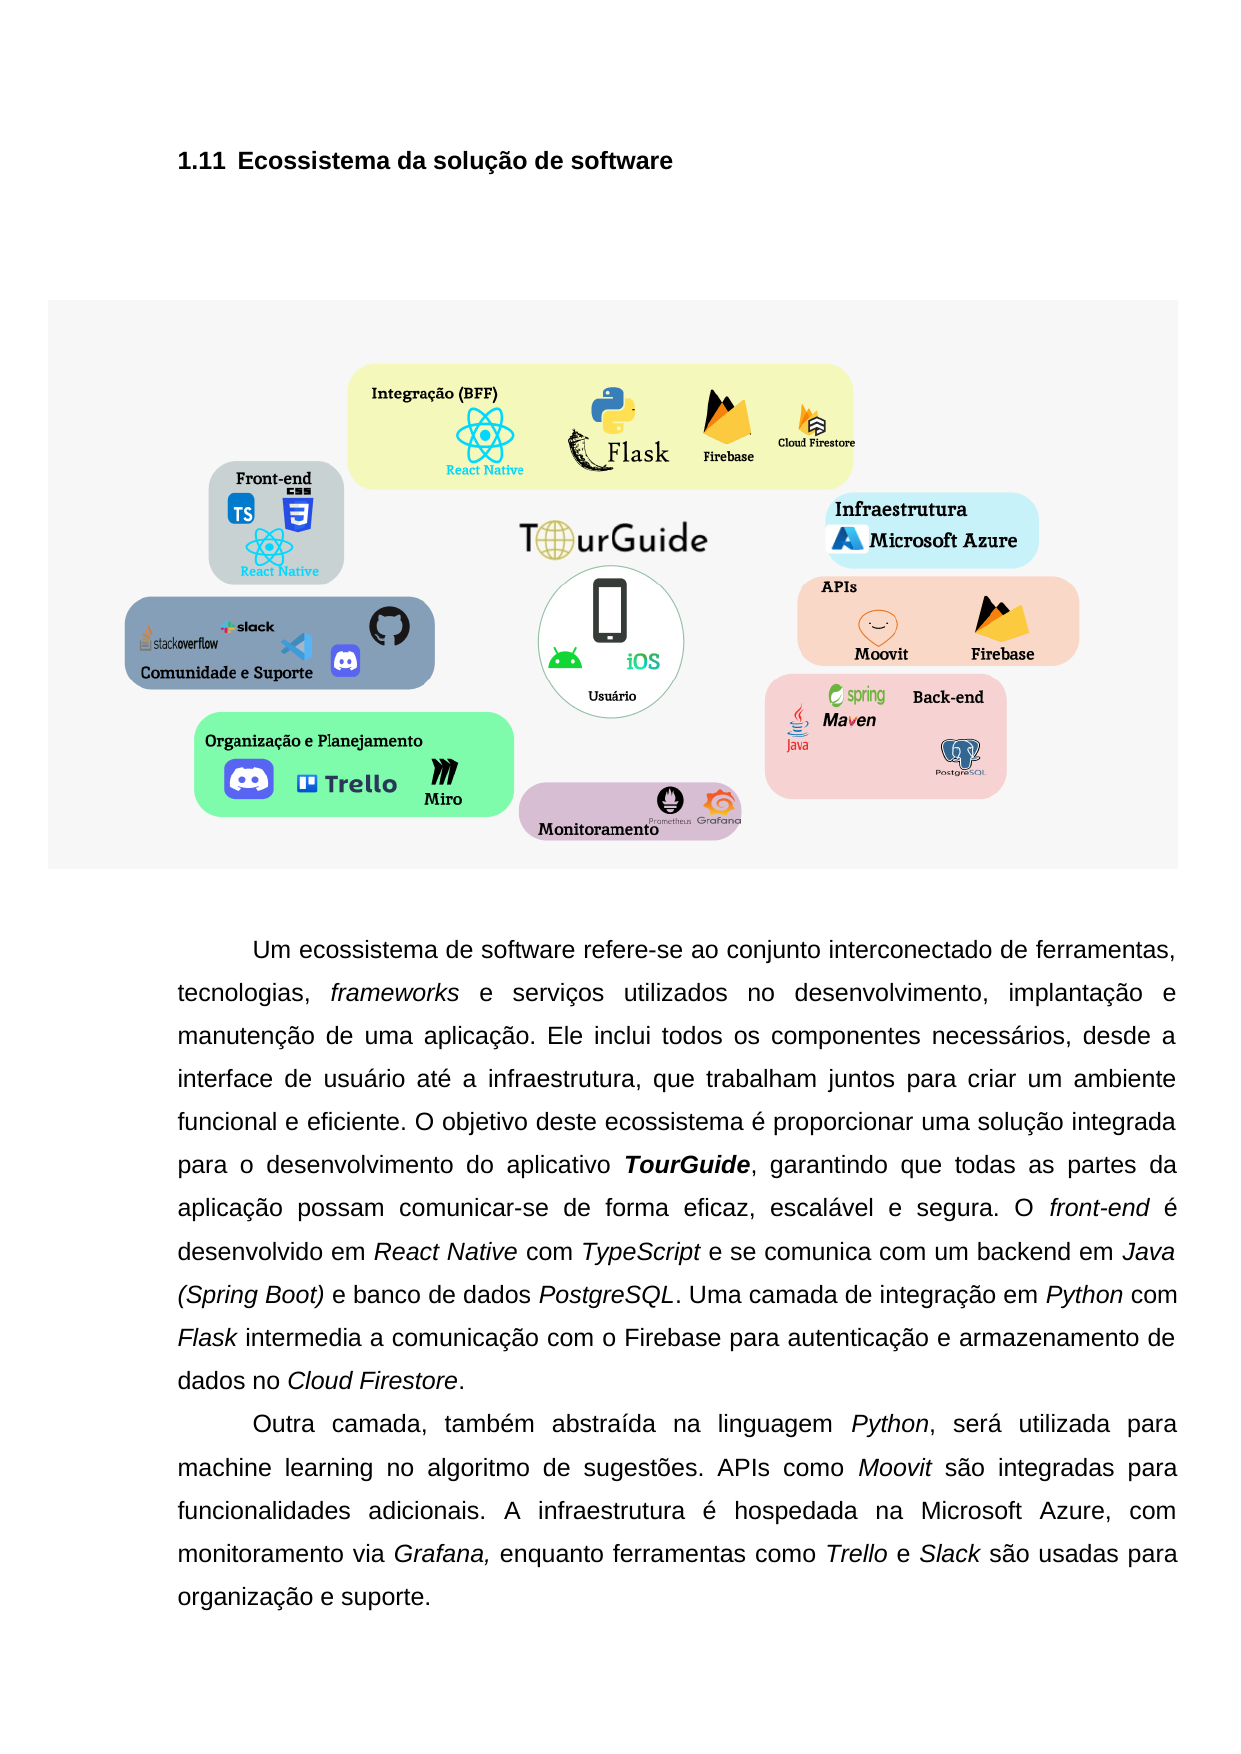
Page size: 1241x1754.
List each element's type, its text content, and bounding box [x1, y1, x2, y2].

subtitle Ecossistema da solução de software [177, 146, 1178, 174]
text Um ecossistema de software refere-se ao conjunto interconectado de ferramentas, tecnologias, frameworks e serviços utilizados no desenvolvimento, implantação e manutenção de uma aplicação. Ele inclui todos os componentes necessários, desde a interface de usuário até a infraestrutura, que trabalham juntos para criar um ambiente funcional e eficiente. O objetivo deste ecossistema é proporcionar uma solução integrada para o desenvolvimento do aplicativo TourGuide, garantindo que todas as partes da aplicação possam comunicar-se de forma eficaz, escalável e segura. O front-end é desenvolvido em React Native com TypeScript e se comunica com um backend em Java (Spring Boot) e banco de dados PostgreSQL. Uma camada de integração em Python com Flask intermedia a comunicação com o Firebase para autenticação e armazenamento de dados no Cloud Firestore. [177, 934, 1178, 1394]
text Outra camada, também abstraída na linguagem Python, será utilizada para machine learning no algoritmo de sugestões. APIs como Moovit são integradas para funcionalidades adicionais. A infraestrutura é hospedada na Microsoft Azure, com monitoramento via Grafana, enquanto ferramentas como Trello e Slack são usadas para organização e suporte. [177, 1409, 1178, 1611]
picture [47, 300, 1179, 869]
